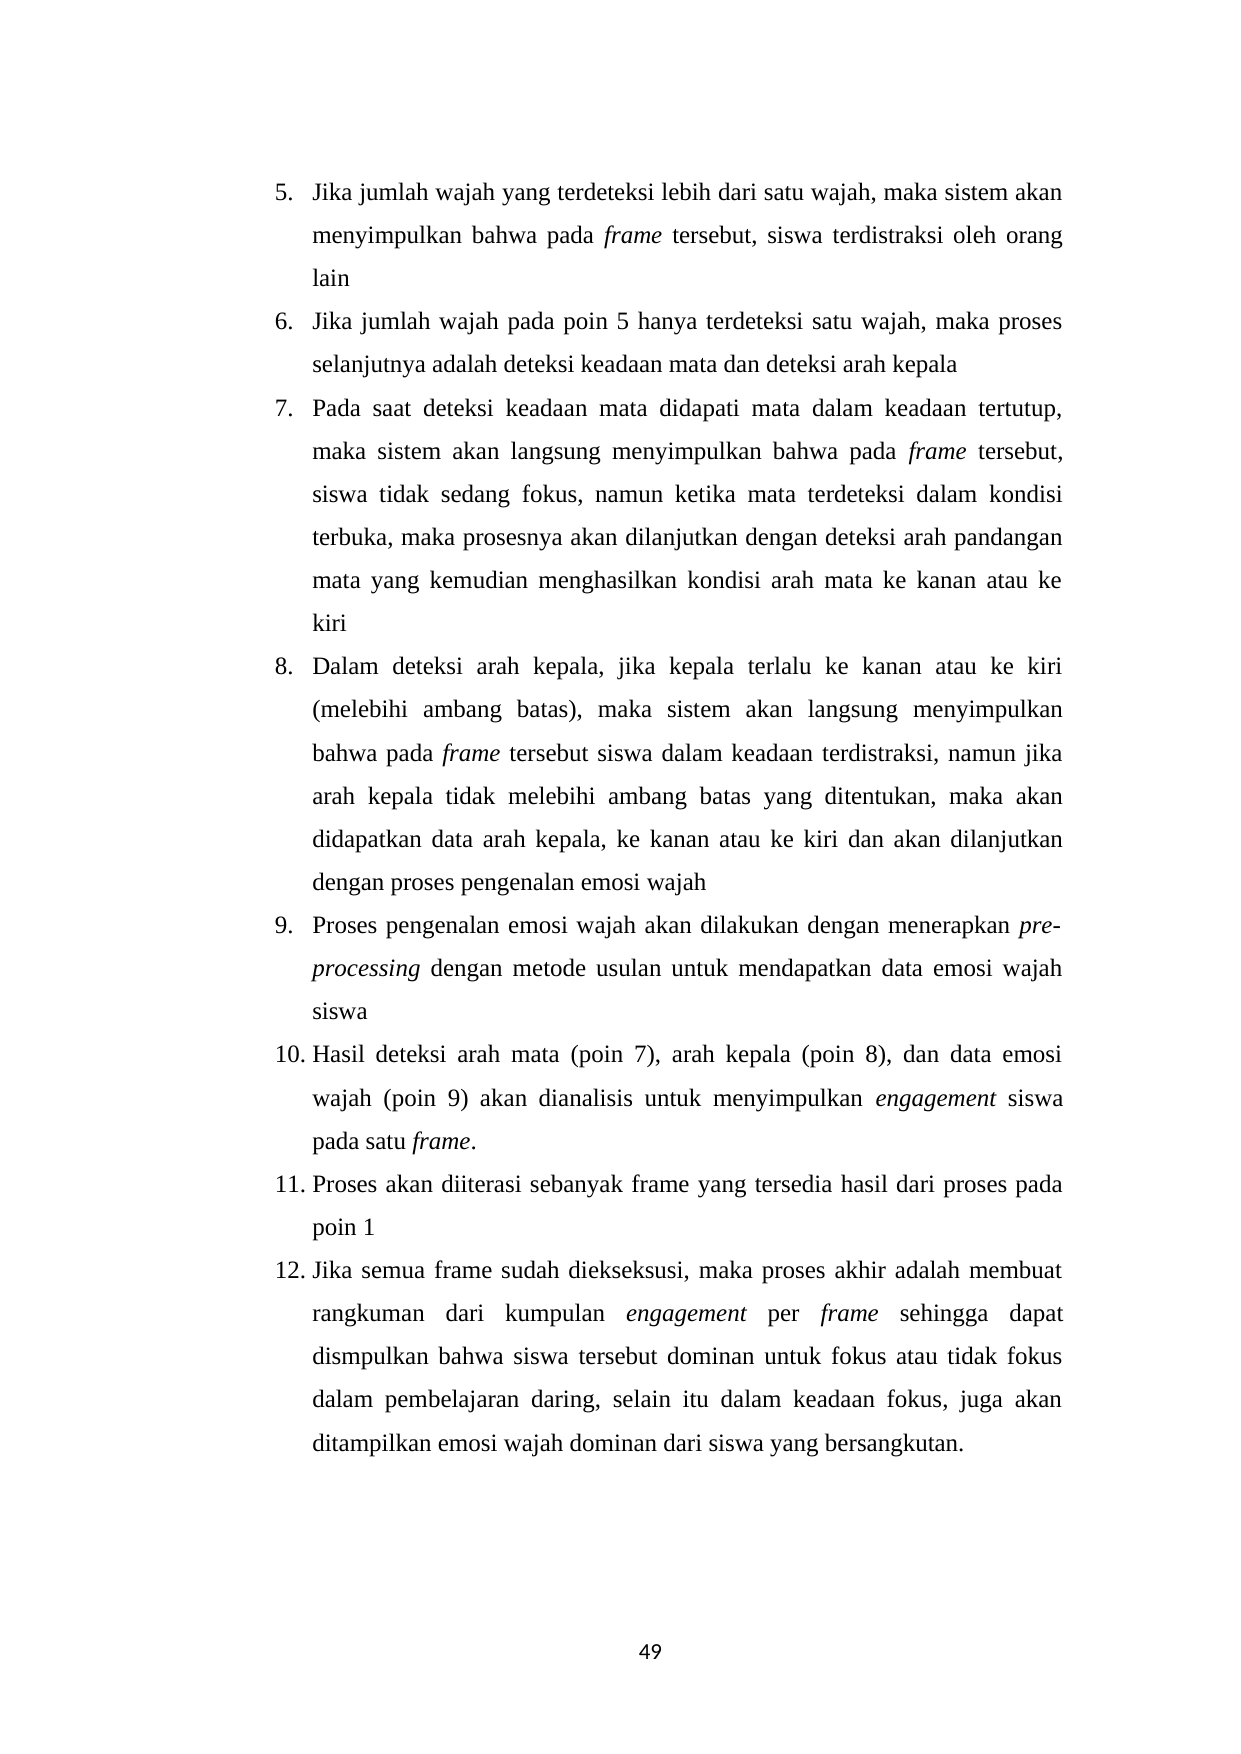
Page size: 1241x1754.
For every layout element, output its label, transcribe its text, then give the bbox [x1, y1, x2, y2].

list Hasil deteksi arah mata (poin 7), arah kepala (poin 8), dan data emosi wajah (poin 9) akan dianalisis untuk menyimpulkan engagement siswa pada satu frame. [274, 1039, 1063, 1154]
list Proses pengenalan emosi wajah akan dilakukan dengan menerapkan pre-processing dengan metode usulan untuk mendapatkan data emosi wajah siswa [274, 910, 1063, 1025]
list Jika jumlah wajah pada poin 5 hanya terdeteksi satu wajah, maka proses selanjutnya adalah deteksi keadaan mata dan deteksi arah kepala [274, 306, 1063, 378]
list Jika jumlah wajah yang terdeteksi lebih dari satu wajah, maka sistem akan menyimpulkan bahwa pada frame tersebut, siswa terdistraksi oleh orang lain [274, 177, 1063, 292]
list Proses akan diiterasi sebanyak frame yang tersedia hasil dari proses pada poin 1 [274, 1169, 1063, 1241]
list Pada saat deteksi keadaan mata didapati mata dalam keadaan tertutup, maka sistem akan langsung menyimpulkan bahwa pada frame tersebut, siswa tidak sedang fokus, namun ketika mata terdeteksi dalam kondisi terbuka, maka prosesnya akan dilanjutkan dengan deteksi arah pandangan mata yang kemudian menghasilkan kondisi arah mata ke kanan atau ke kiri [274, 393, 1063, 637]
list Jika semua frame sudah diekseksusi, maka proses akhir adalah membuat rangkuman dari kumpulan engagement per frame sehingga dapat dismpulkan bahwa siswa tersebut dominan untuk fokus atau tidak fokus dalam pembelajaran daring, selain itu dalam keadaan fokus, juga akan ditampilkan emosi wajah dominan dari siswa yang bersangkutan. [274, 1255, 1063, 1456]
list Dalam deteksi arah kepala, jika kepala terlalu ke kanan atau ke kiri (melebihi ambang batas), maka sistem akan langsung menyimpulkan bahwa pada frame tersebut siswa dalam keadaan terdistraksi, namun jika arah kepala tidak melebihi ambang batas yang ditentukan, maka akan didapatkan data arah kepala, ke kanan atau ke kiri dan akan dilanjutkan dengan proses pengenalan emosi wajah [274, 651, 1063, 896]
